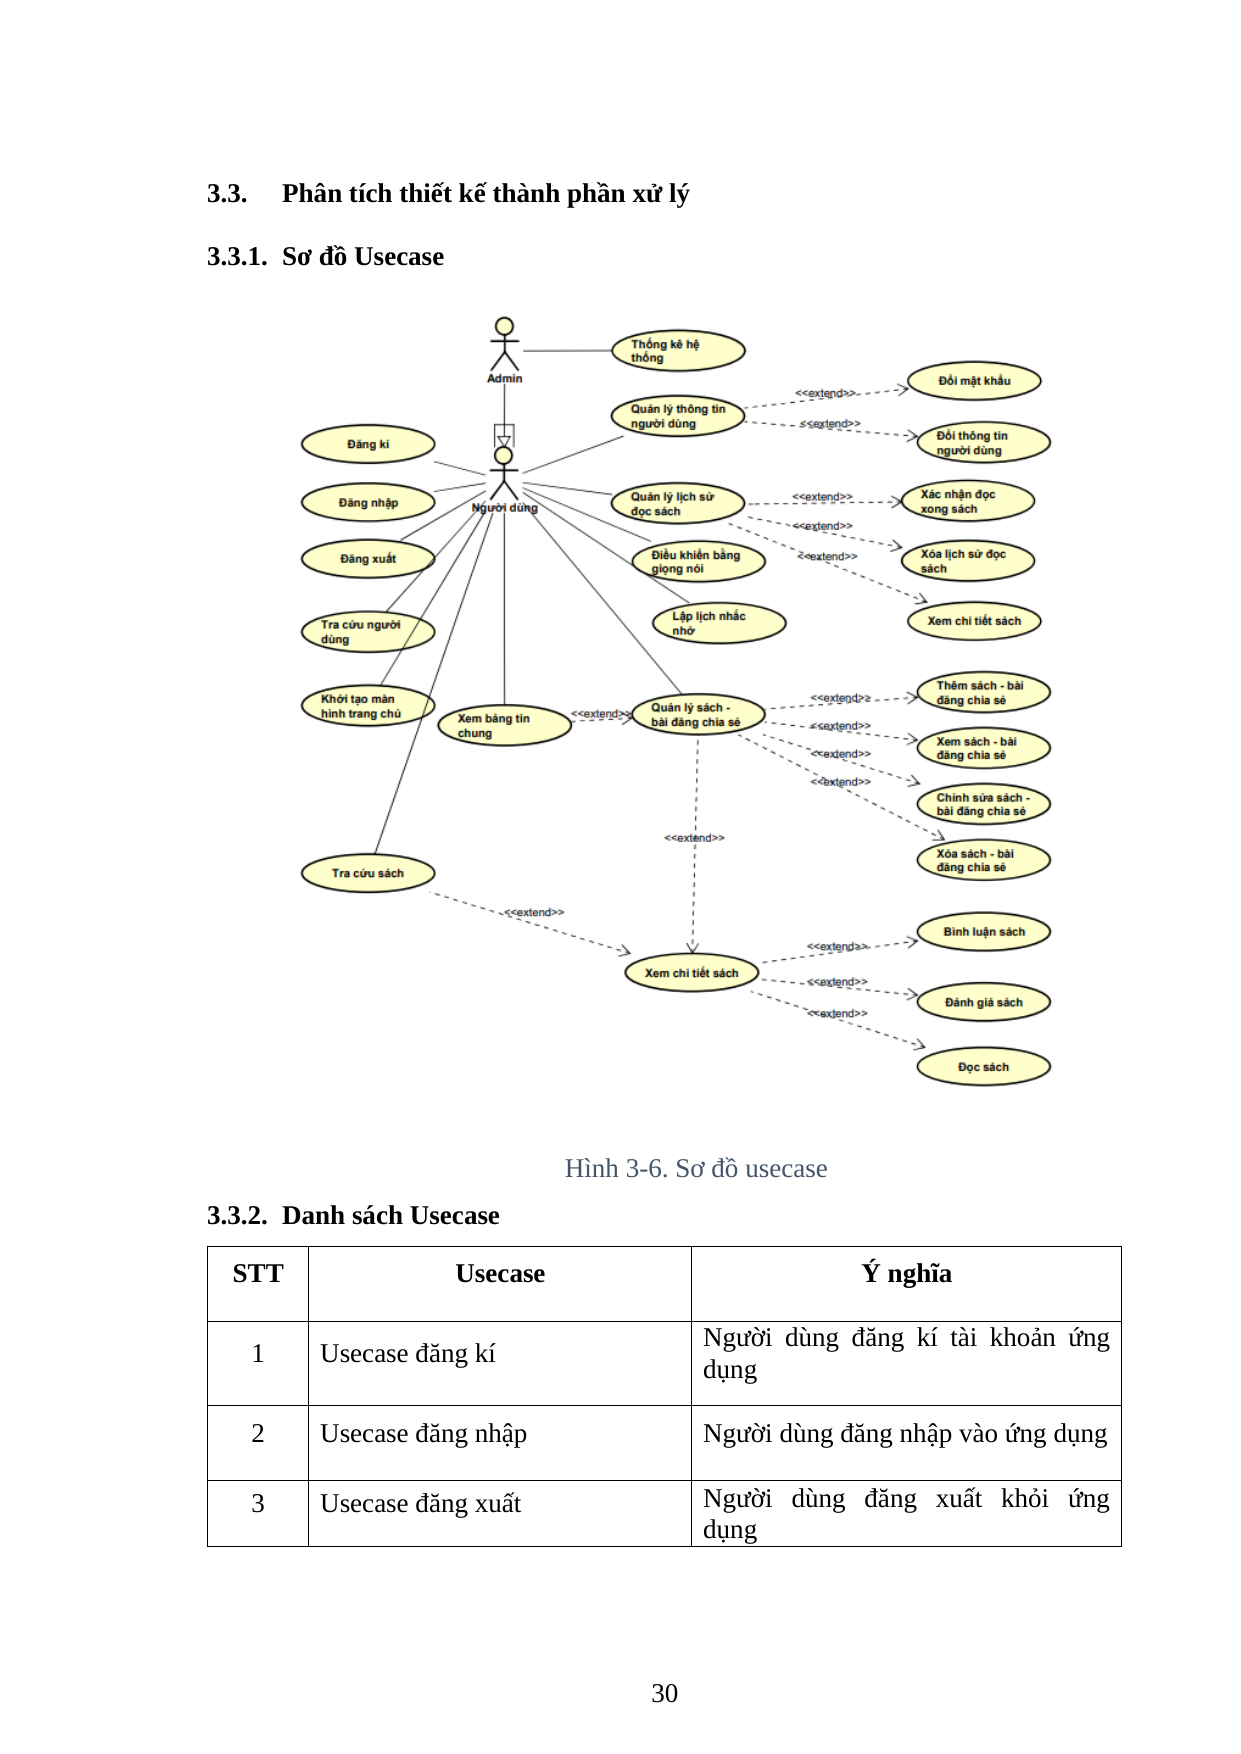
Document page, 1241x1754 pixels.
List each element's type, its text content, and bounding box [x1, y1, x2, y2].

subtitle Phân tích thiết kế thành phần xử lý [207, 177, 1122, 208]
picture [296, 314, 1071, 1096]
table_cell 3 [208, 1481, 308, 1546]
table_header STT [208, 1247, 308, 1321]
table_cell Người dùng đăng xuất khỏi ứng dụng [692, 1481, 1121, 1546]
table_header Ý nghĩa [692, 1247, 1121, 1321]
table_cell Người dùng đăng nhập vào ứng dụng [692, 1406, 1121, 1480]
table_cell Người dùng đăng kí tài khoản ứng dụng [692, 1322, 1121, 1405]
subtitle Sơ đồ Usecase [207, 241, 1122, 272]
table_header Usecase [309, 1247, 691, 1321]
table_cell Usecase đăng kí [309, 1322, 691, 1405]
table_cell 2 [208, 1406, 308, 1480]
table_cell Usecase đăng xuất [309, 1481, 691, 1546]
table_cell Usecase đăng nhập [309, 1406, 691, 1480]
table_cell 1 [208, 1322, 308, 1405]
